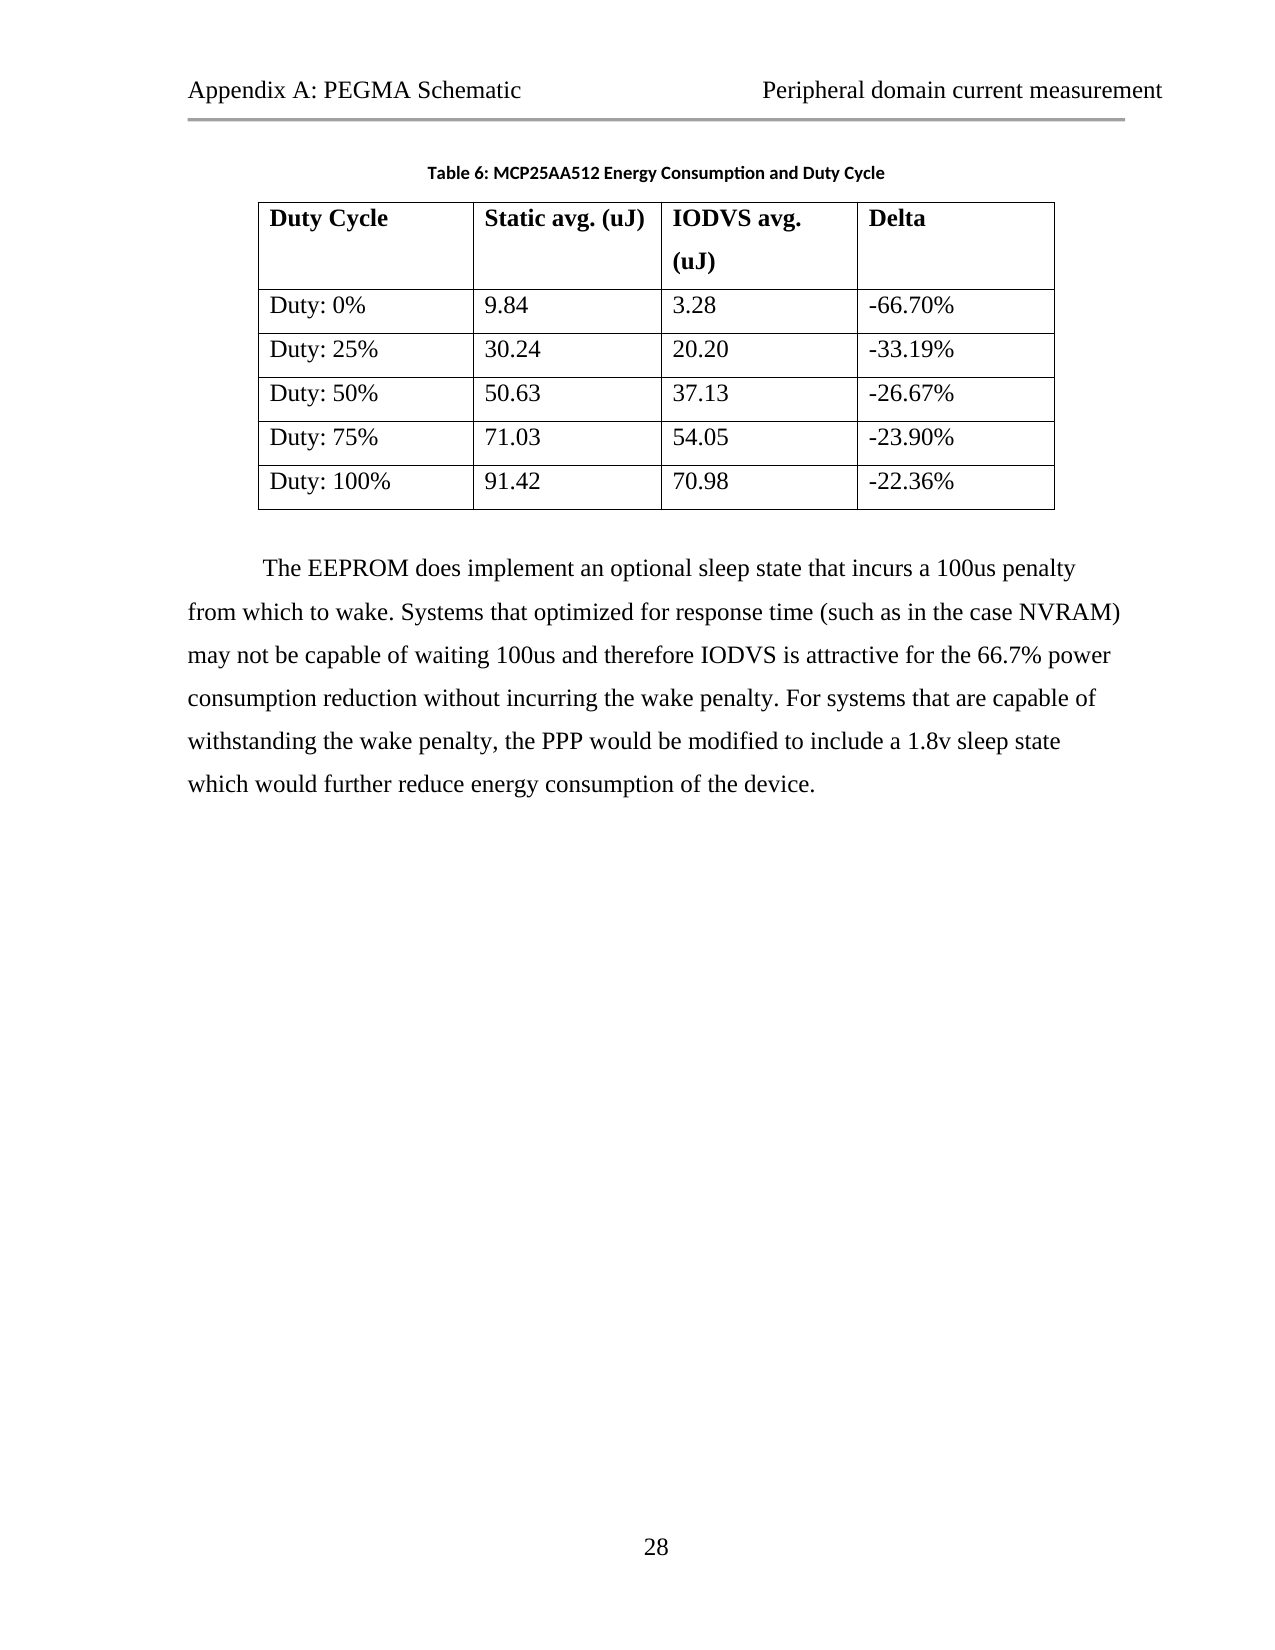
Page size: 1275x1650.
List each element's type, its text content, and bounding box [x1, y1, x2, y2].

table_cell 71.03 [474, 422, 661, 465]
table_cell 3.28 [662, 290, 857, 333]
table_cell -22.36% [858, 466, 1054, 509]
table_cell 9.84 [474, 290, 661, 333]
table_cell -23.90% [858, 422, 1054, 465]
table_cell 20.20 [662, 334, 857, 377]
table_cell 70.98 [662, 466, 857, 509]
table_cell Duty: 0% [259, 290, 473, 333]
table_cell -26.67% [858, 378, 1054, 421]
text Table 6: MCP25AA512 Energy Consumption and Duty Cycle [187, 161, 1125, 184]
table_header Static avg. (uJ) [474, 203, 661, 289]
table_cell Duty: 75% [259, 422, 473, 465]
table_cell 30.24 [474, 334, 661, 377]
table_header Delta [858, 203, 1054, 289]
table_cell Duty: 25% [259, 334, 473, 377]
table_header Duty Cycle [259, 203, 473, 289]
table_cell -33.19% [858, 334, 1054, 377]
table_cell 54.05 [662, 422, 857, 465]
table_cell 37.13 [662, 378, 857, 421]
table_cell Duty: 50% [259, 378, 473, 421]
table_cell Duty: 100% [259, 466, 473, 509]
text The EEPROM does implement an optional sleep state that incurs a 100us penalty from which to wake. Systems that optimized for response time (such as in the case NVRAM) may not be capable of waiting 100us and therefore IODVS is attractive for the 66.7% power consumption reduction without incurring the wake penalty. For systems that are capable of withstanding the wake penalty, the PPP would be modified to include a 1.8v sleep state which would further reduce energy consumption of the device. [187, 553, 1125, 798]
table_header IODVS avg. (uJ) [662, 203, 857, 289]
table_cell 50.63 [474, 378, 661, 421]
table_cell -66.70% [858, 290, 1054, 333]
table_cell 91.42 [474, 466, 661, 509]
